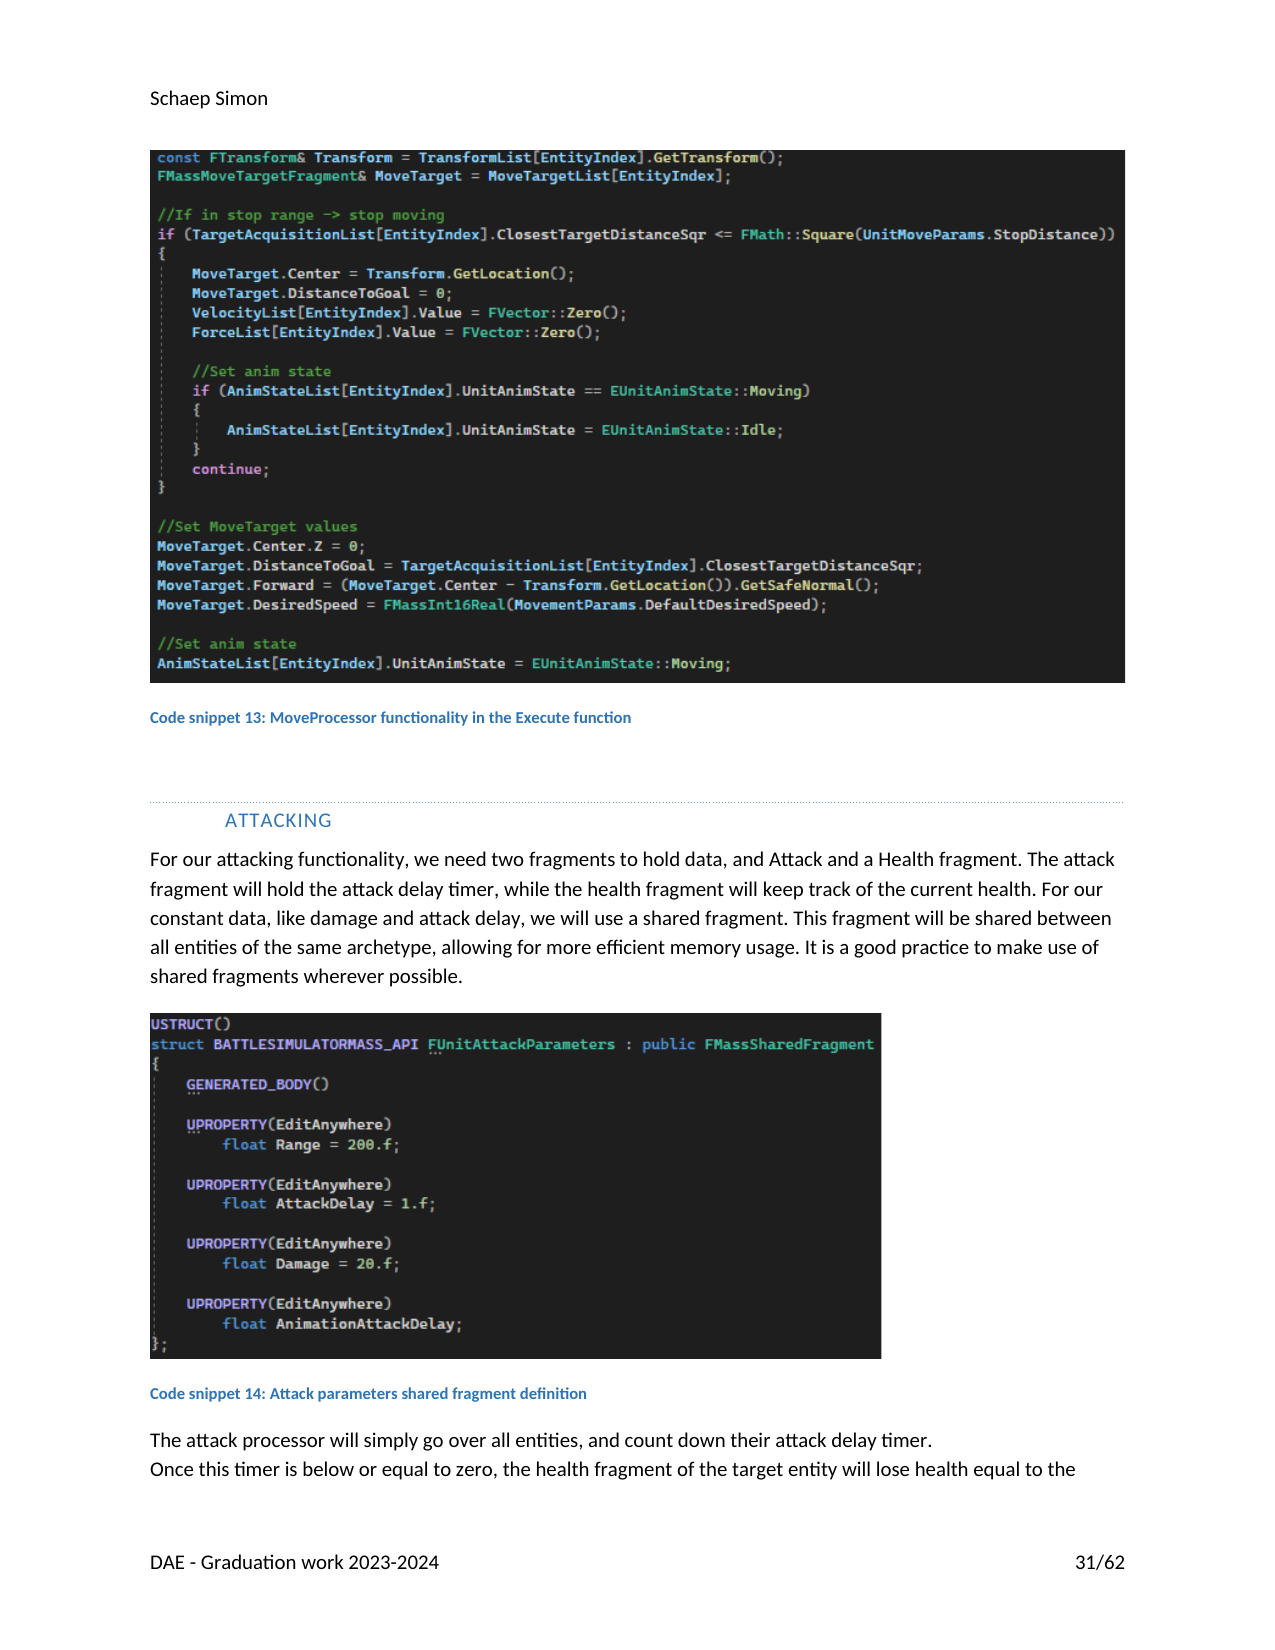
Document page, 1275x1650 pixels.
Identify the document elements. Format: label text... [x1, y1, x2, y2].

subtitle Attacking [150, 801, 1125, 832]
picture [150, 1013, 882, 1359]
picture [150, 150, 1125, 683]
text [150, 1427, 1125, 1482]
text For our attacking functionality, we need two fragments to hold data, and Attack and a Health fragment. The attack fragment will hold the attack delay timer, while the health fragment will keep track of the current health. For our constant data, like damage and attack delay, we will use a shared fragment. This fragment will be shared between all entities of the same archetype, allowing for more efficient memory usage. It is a good practice to make use of shared fragments wherever possible. [150, 847, 1125, 989]
